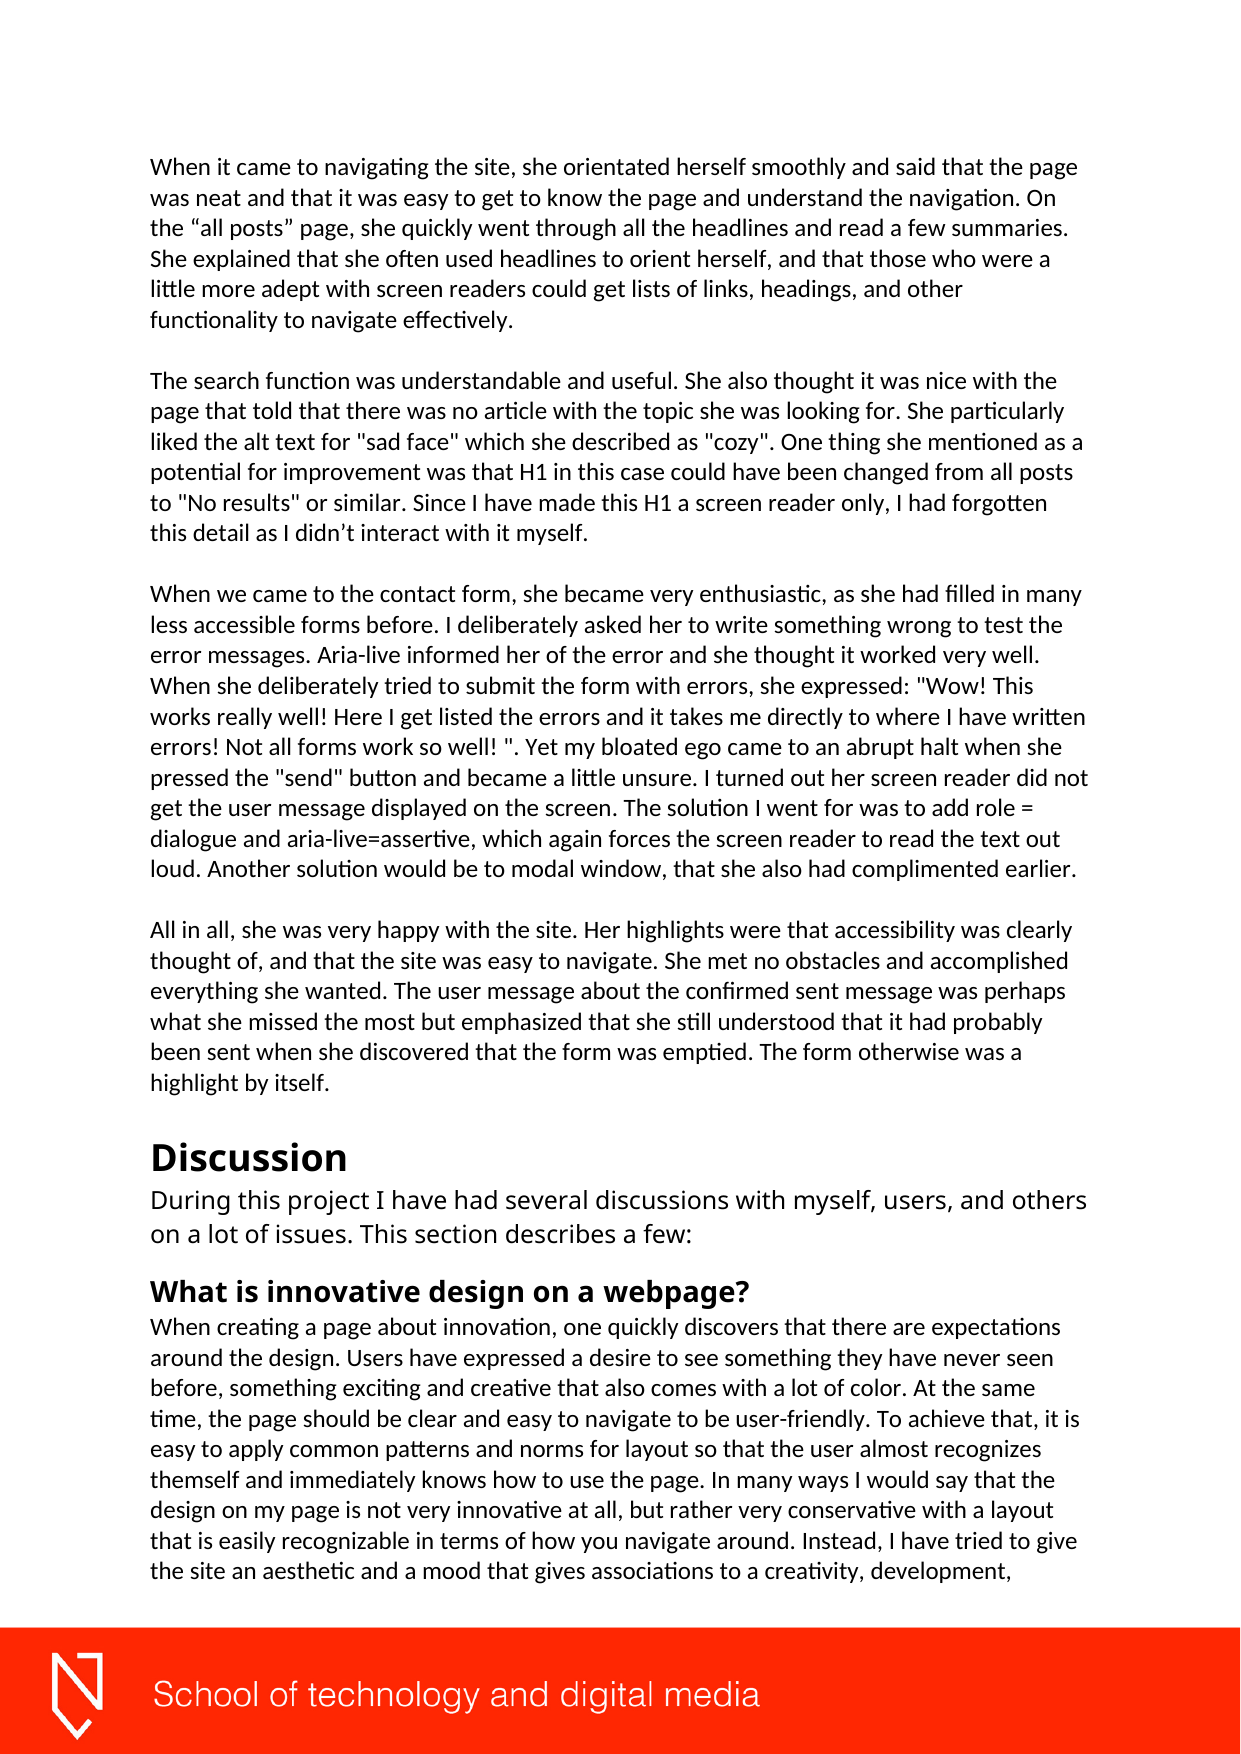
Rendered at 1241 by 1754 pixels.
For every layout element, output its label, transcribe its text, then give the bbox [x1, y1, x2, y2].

text The search function was understandable and useful. She also thought it was nice with the page that told that there was no article with the topic she was looking for. She particularly liked the alt text for "sad face" which she described as "cozy". One thing she mentioned as a potential for improvement was that H1 in this case could have been changed from all posts to "No results" or similar. Since I have made this H1 a screen reader only, I had forgotten this detail as I didn’t interact with it myself. [150, 365, 1090, 548]
picture [0, 1618, 1241, 1754]
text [150, 1311, 1090, 1586]
text During this project I have had several discussions with myself, users, and others on a lot of issues. This section describes a few: [150, 1183, 1090, 1251]
text Discussion [150, 1132, 1090, 1183]
text When we came to the contact form, she became very enthusiastic, as she had filled in many less accessible forms before. I deliberately asked her to write something wrong to test the error messages. Aria-live informed her of the error and she thought it worked very well. When she deliberately tried to submit the form with errors, she expressed: "Wow! This works really well! Here I get listed the errors and it takes me directly to where I have written errors! Not all forms work so well! ". Yet my bloated ego came to an abrupt halt when she pressed the "send" button and became a little unsure. I turned out her screen reader did not get the user message displayed on the screen. The solution I went for was to add role = dialogue and aria-live=assertive, which again forces the screen reader to read the text out loud. Another solution would be to modal window, that she also had complimented earlier. [150, 579, 1090, 884]
text All in all, she was very happy with the site. Her highlights were that accessibility was clearly thought of, and that the site was easy to navigate. She met no obstacles and accomplished everything she wanted. The user message about the confirmed sent message was perhaps what she missed the most but emphasized that she still understood that it had probably been sent when she discovered that the form was emptied. The form otherwise was a highlight by itself. [150, 914, 1090, 1097]
text When it came to navigating the site, she orientated herself smoothly and said that the page was neat and that it was easy to get to know the page and understand the navigation. On the “all posts” page, she quickly went through all the headlines and read a few summaries. She explained that she often used headlines to orient herself, and that those who were a little more adept with screen readers could get lists of links, headings, and other functionality to navigate effectively. [150, 151, 1090, 334]
subtitle What is innovative design on a webpage? [150, 1272, 1090, 1311]
